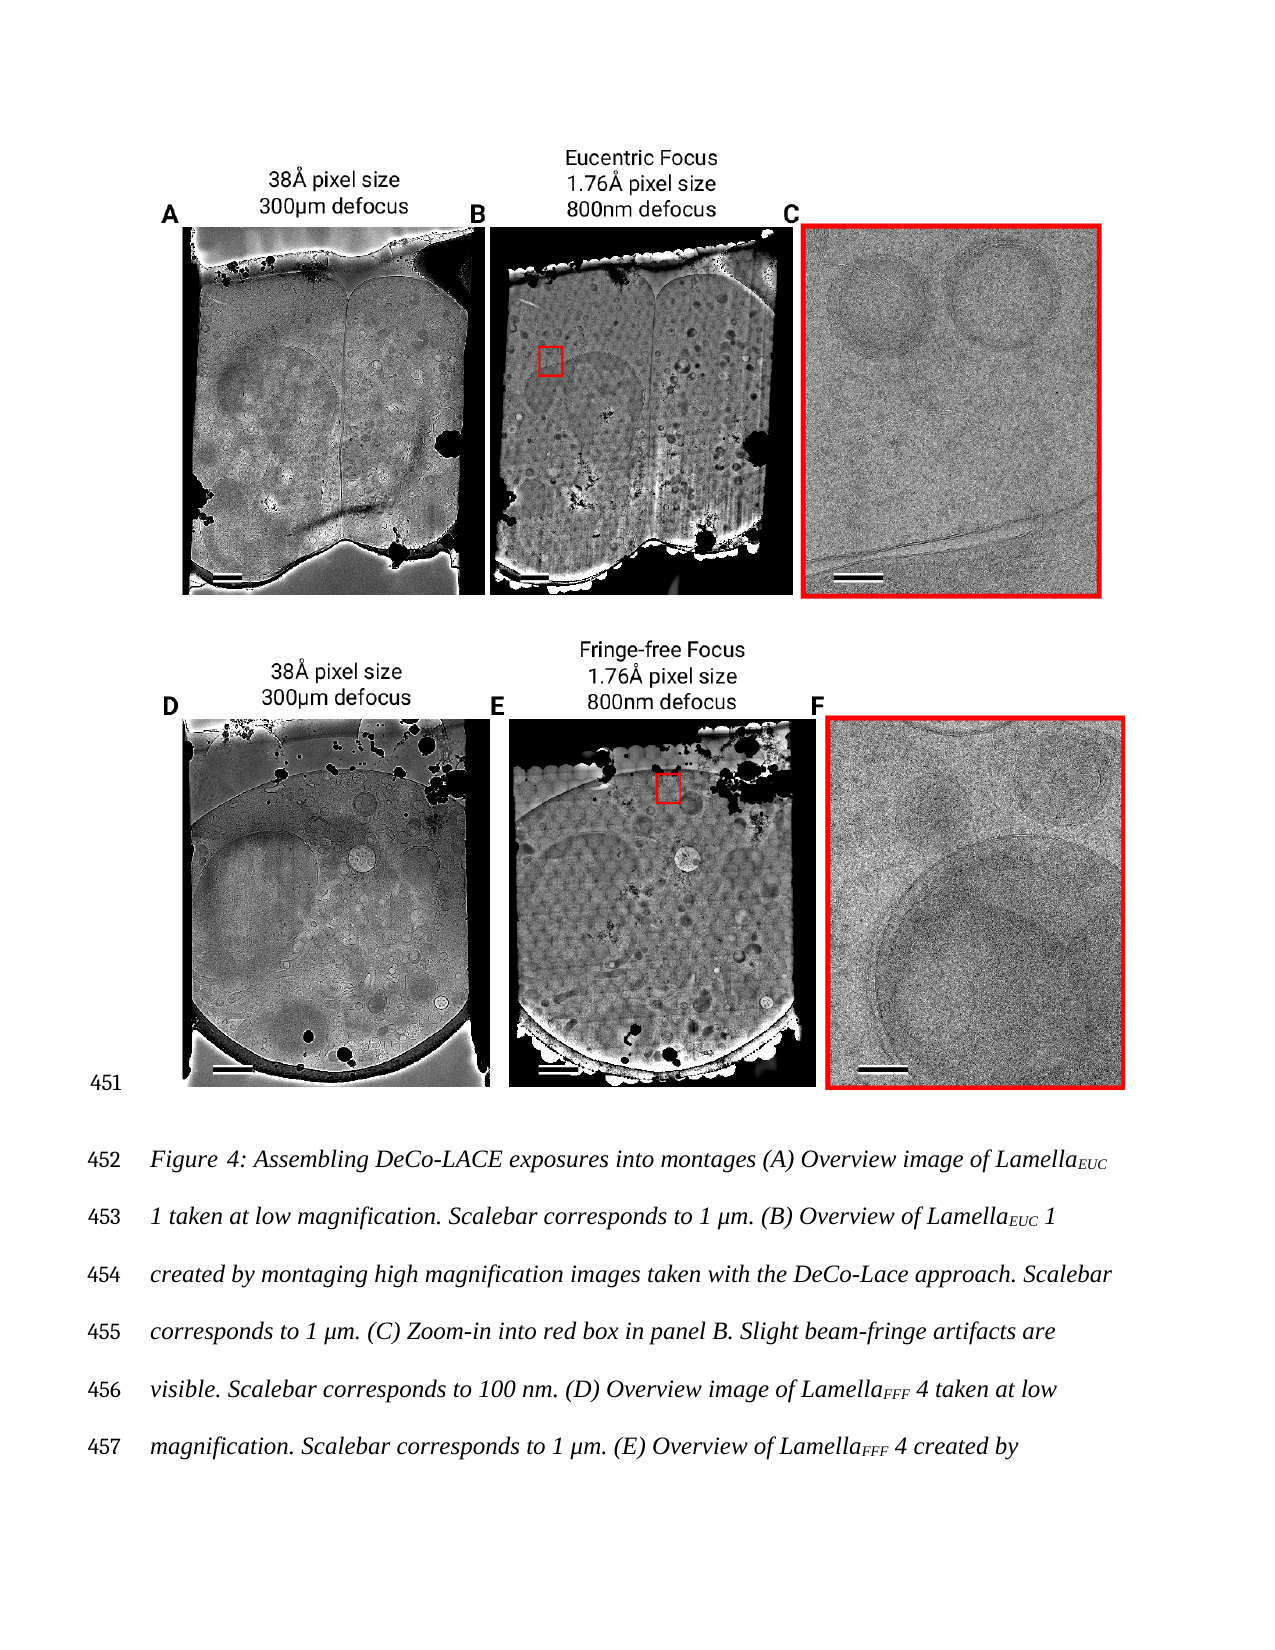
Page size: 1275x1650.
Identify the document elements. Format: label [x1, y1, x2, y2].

picture [150, 150, 1125, 1090]
text [150, 1144, 1125, 1460]
